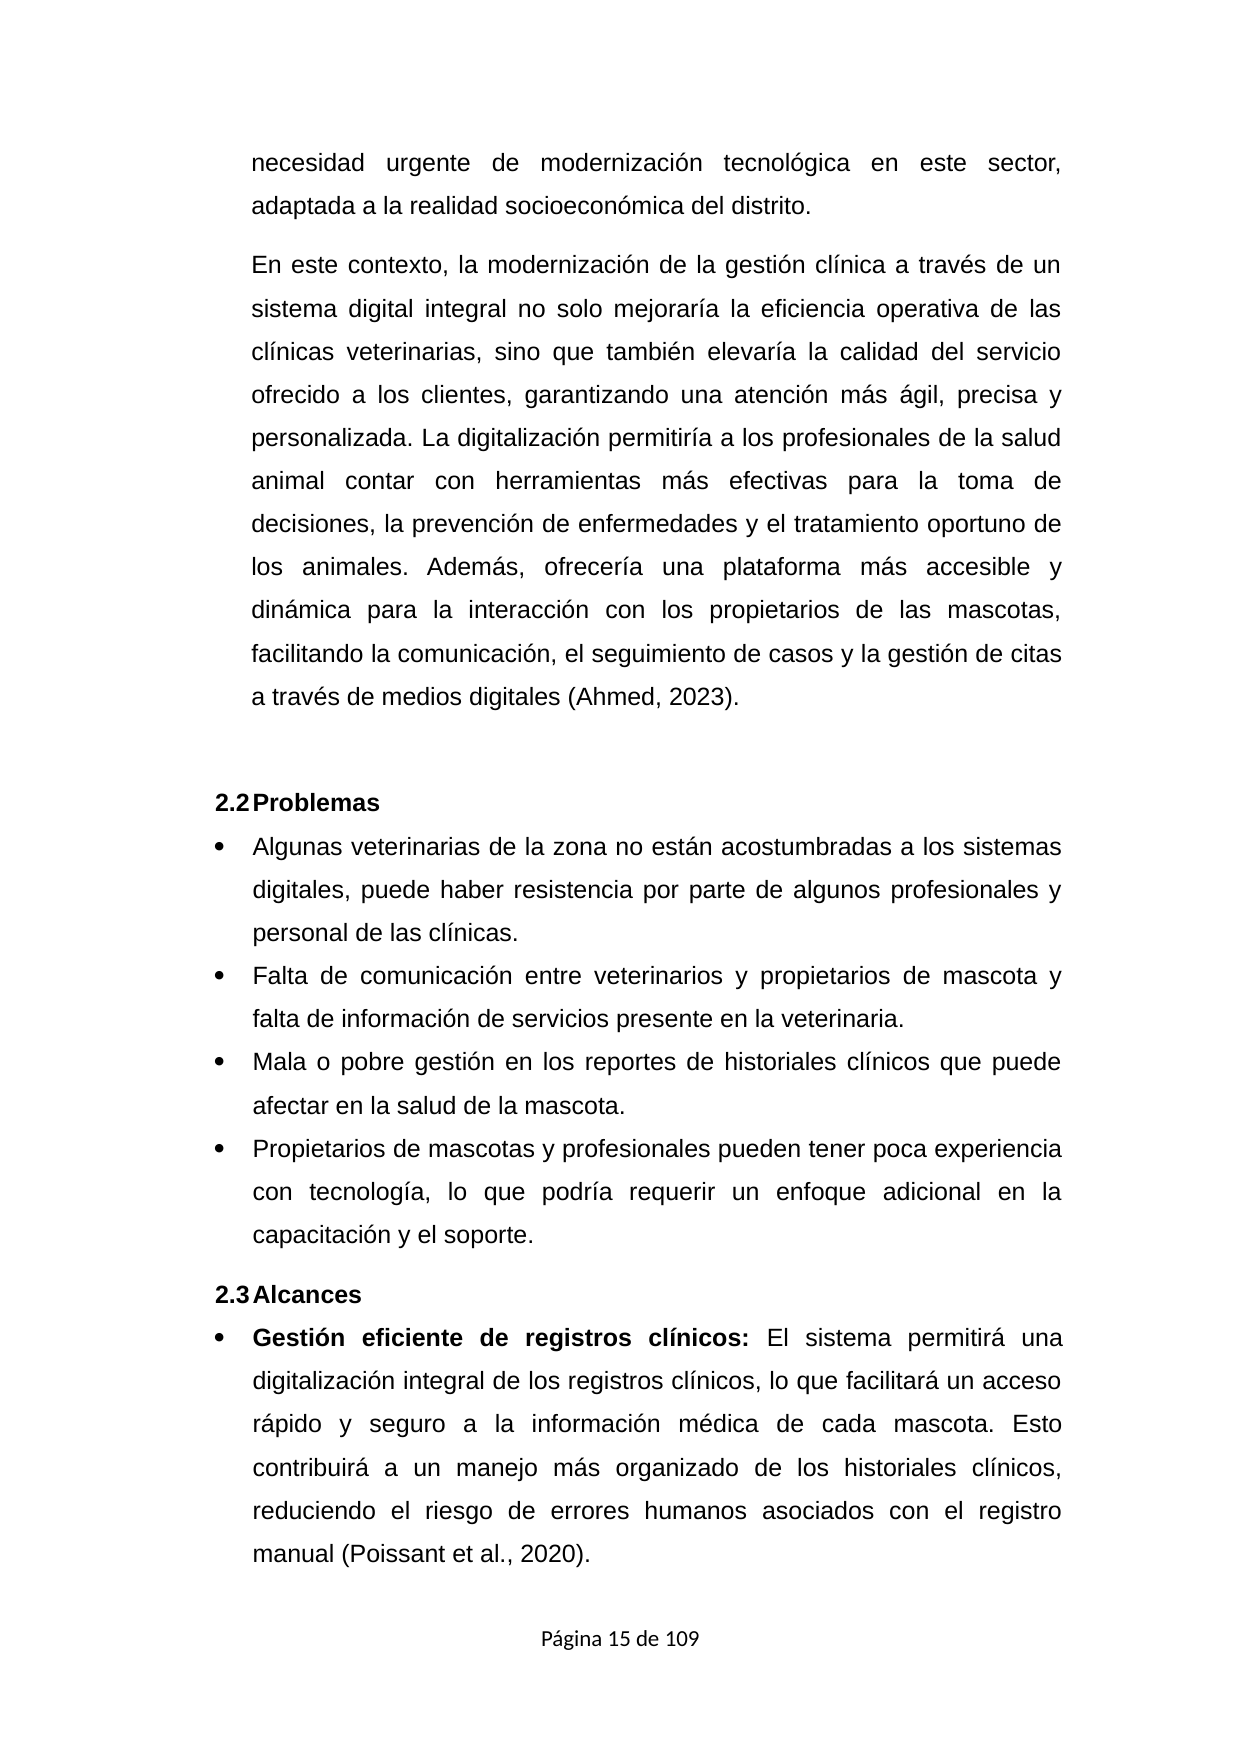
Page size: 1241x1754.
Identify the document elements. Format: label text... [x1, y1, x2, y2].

list Algunas veterinarias de la zona no están acostumbradas a los sistemas digitales, puede haber resistencia por parte de algunos profesionales y personal de las clínicas. [215, 832, 1063, 947]
subtitle Problemas [215, 788, 1063, 817]
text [251, 148, 1063, 219]
list Falta de comunicación entre veterinarios y propietarios de mascota y falta de información de servicios presente en la veterinaria. [215, 961, 1063, 1033]
list Propietarios de mascotas y profesionales pueden tener poca experiencia con tecnología, lo que podría requerir un enfoque adicional en la capacitación y el soporte. [215, 1134, 1063, 1249]
list Gestión eficiente de registros clínicos: El sistema permitirá una digitalización integral de los registros clínicos, lo que facilitará un acceso rápido y seguro a la información médica de cada mascota. Esto contribuirá a un manejo más organizado de los historiales clínicos, reduciendo el riesgo de errores humanos asociados con el registro manual (Poissant et al., 2020). [215, 1323, 1063, 1567]
text En este contexto, la modernización de la gestión clínica a través de un sistema digital integral no solo mejoraría la eficiencia operativa de las clínicas veterinarias, sino que también elevaría la calidad del servicio ofrecido a los clientes, garantizando una atención más ágil, precisa y personalizada. La digitalización permitiría a los profesionales de la salud animal contar con herramientas más efectivas para la toma de decisiones, la prevención de enfermedades y el tratamiento oportuno de los animales. Además, ofrecería una plataforma más accesible y dinámica para la interacción con los propietarios de las mascotas, facilitando la comunicación, el seguimiento de casos y la gestión de citas a través de medios digitales (Ahmed, 2023). [251, 251, 1063, 711]
subtitle Alcances [215, 1280, 1063, 1309]
list Mala o pobre gestión en los reportes de historiales clínicos que puede afectar en la salud de la mascota. [215, 1047, 1063, 1119]
